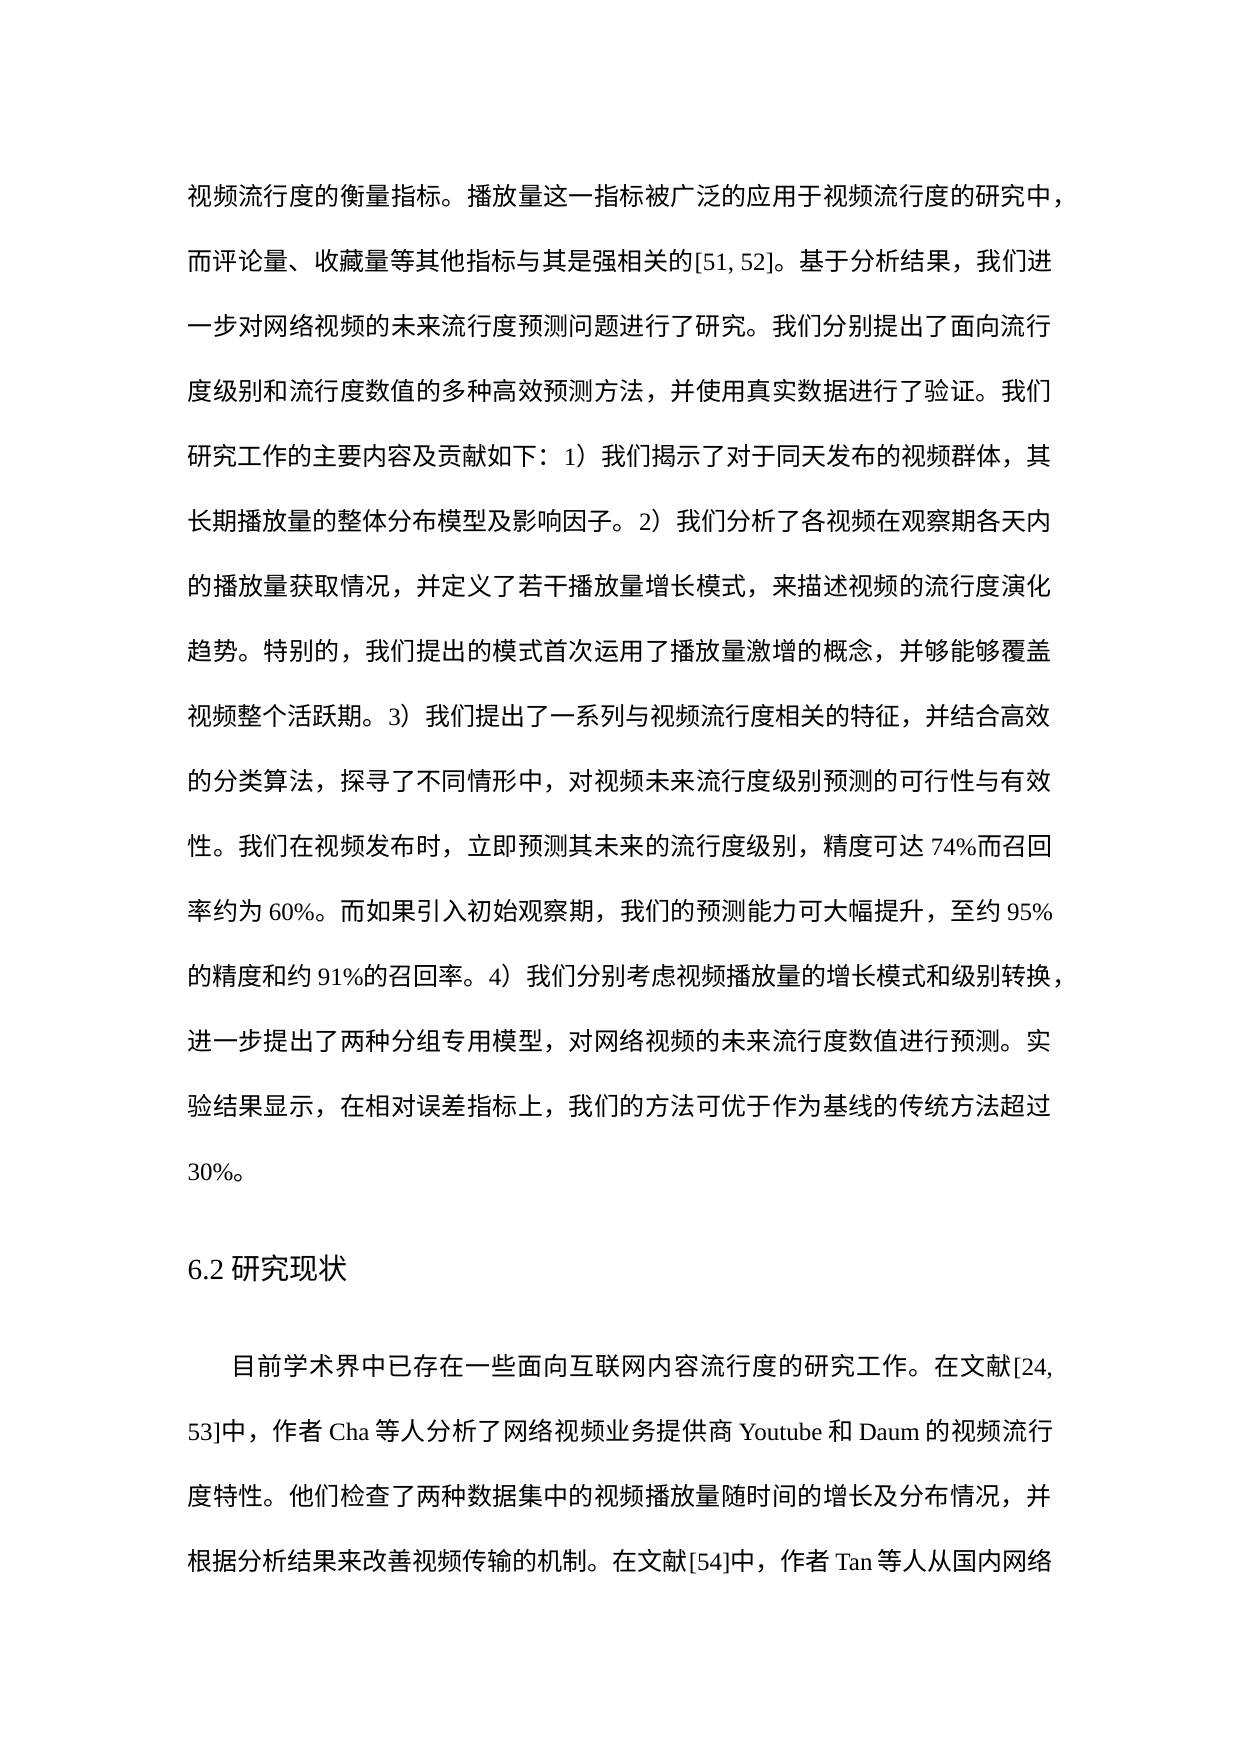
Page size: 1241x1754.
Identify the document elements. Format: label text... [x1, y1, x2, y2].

text 研究现状 [187, 1234, 1053, 1299]
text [187, 162, 1053, 1202]
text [187, 1332, 1053, 1592]
